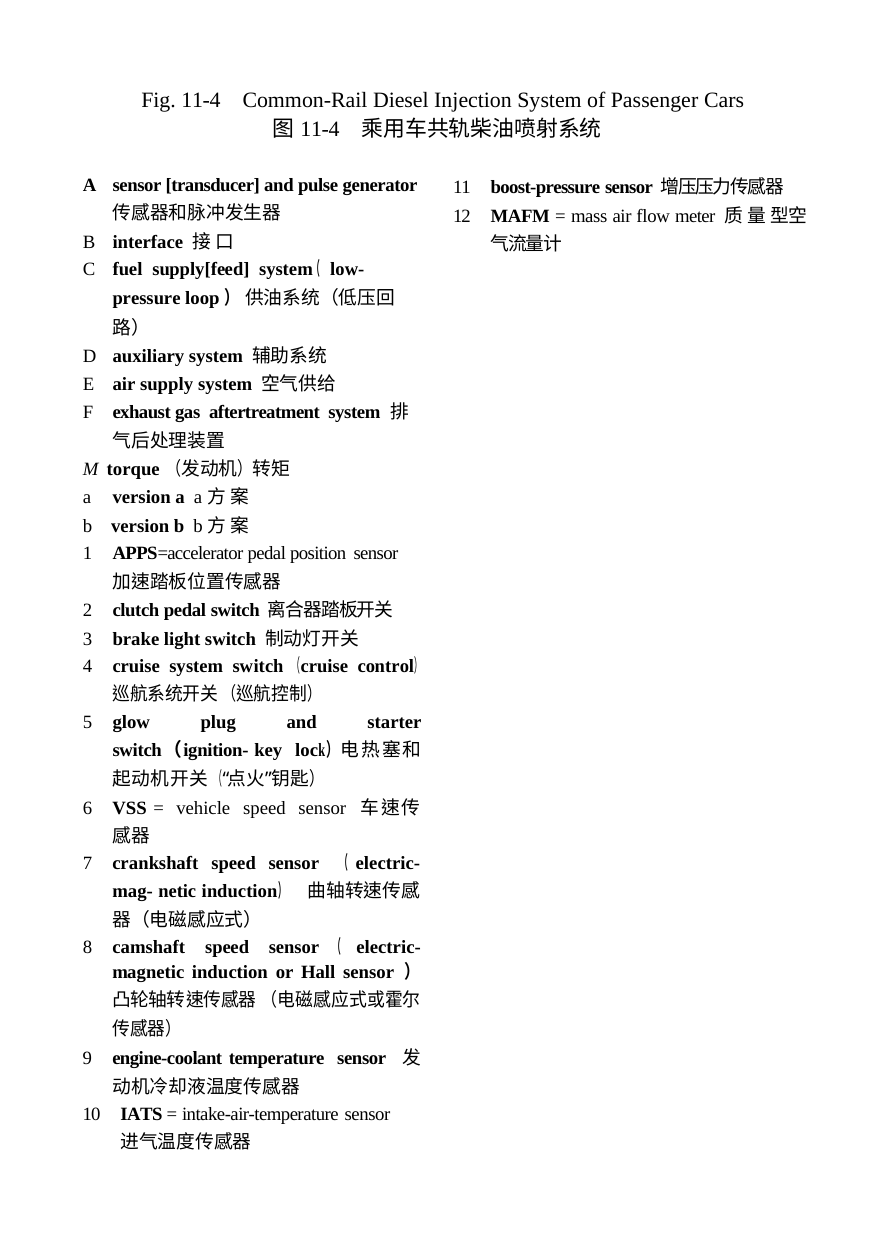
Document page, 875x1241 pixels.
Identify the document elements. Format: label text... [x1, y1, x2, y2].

list fuel supply[feed] system（ low-pressure loop ） 供油系统（低压回路） [83, 258, 421, 340]
list brake light switch 制动灯开关 [83, 625, 425, 651]
list crankshaft speed sensor （electric-mag- netic induction） 曲轴转速传感器（电磁感应式） [83, 852, 420, 932]
list auxiliary system 辅助系统 [83, 344, 425, 367]
list glow plug and starter switch（ignition- key lock）电热塞和起动机开关 （“点火”钥匙） [83, 711, 421, 791]
text b version b b 方 案 [83, 512, 425, 538]
list air supply system 空气供给 [83, 370, 425, 396]
text M torque （发动机）转矩a version a a 方 案 [83, 456, 290, 509]
list IATS = intake-air-temperature sensor [82, 1103, 425, 1124]
list clutch pedal switch 离合器踏板开关 [83, 596, 425, 622]
list VSS = vehicle speed sensor 车速传感器 [83, 794, 421, 848]
text 进气温度传感器 [120, 1128, 425, 1154]
text 巡航系统开关 （巡航控制） [112, 681, 425, 706]
list APPS=accelerator pedal position sensor [83, 542, 425, 564]
text 传感器和脉冲发生器 [112, 199, 425, 225]
list sensor [transducer] and pulse generator [83, 174, 425, 195]
text 加速踏板位置传感器 [112, 568, 425, 593]
list engine-coolant temperature sensor 发动机冷却液温度传感器 [82, 1045, 421, 1099]
list MAFM = mass air flow meter 质 量 型空气流量计 [453, 202, 808, 256]
text 图 11-4 乘用车共轨柴油喷射系统 [272, 113, 812, 143]
list boost-pressure sensor 增压压力传感器 [453, 174, 812, 199]
list exhaust gas aftertreatment system 排气后处理装置 [83, 399, 421, 452]
subtitle Fig. 11-4 Common-Rail Diesel Injection System of Passenger Cars [141, 87, 812, 113]
list camshaft speed sensor（electric-magnetic induction or Hall sensor ） 凸轮轴转速传感器 （电磁感应式或霍尔传感器） [83, 936, 421, 1041]
list interface 接 口 [83, 228, 425, 254]
list cruise system switch （cruise control） [83, 655, 425, 676]
